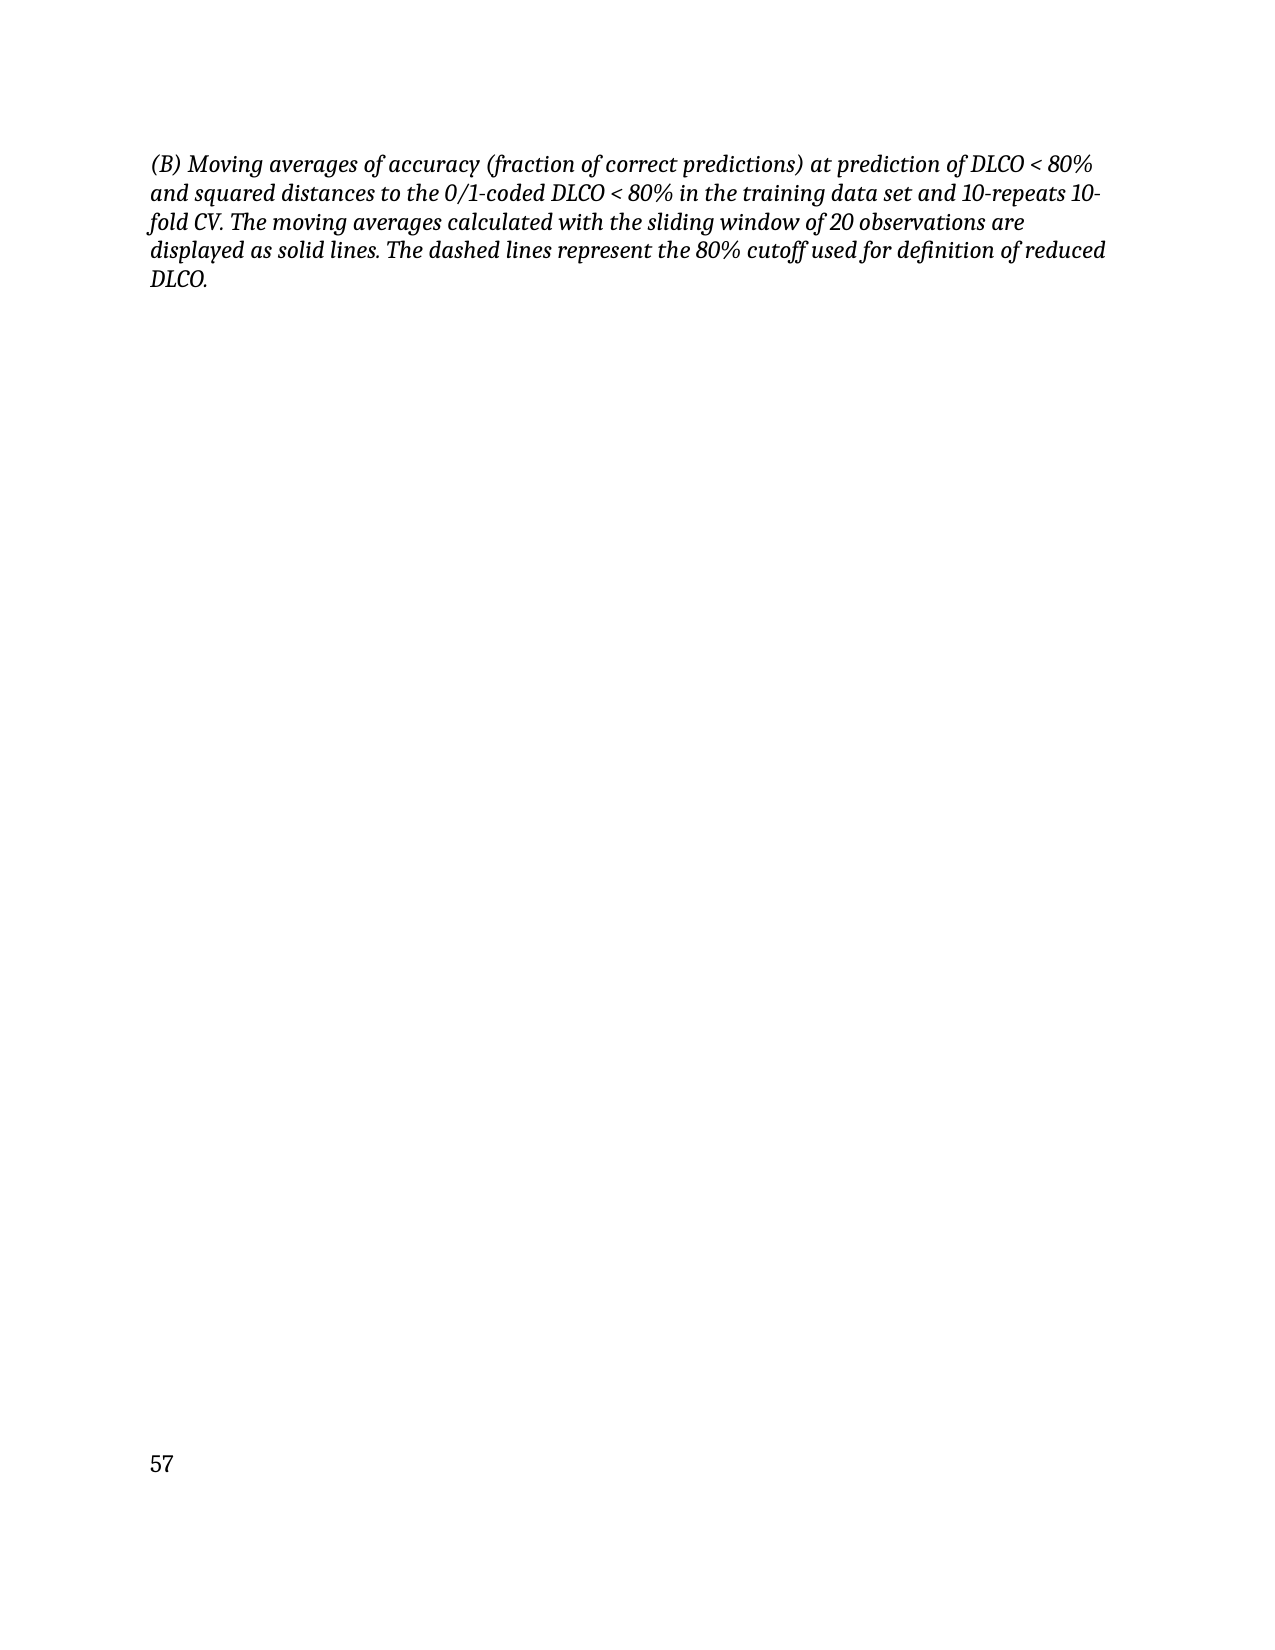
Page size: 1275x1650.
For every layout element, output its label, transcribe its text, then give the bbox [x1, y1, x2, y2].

text (B) Moving averages of accuracy (fraction of correct predictions) at prediction of DLCO < 80% and squared distances to the 0/1-coded DLCO < 80% in the training data set and 10-repeats 10-fold CV. The moving averages calculated with the sliding window of 20 observations are displayed as solid lines. The dashed lines represent the 80% cutoff used for definition of reduced DLCO. [150, 150, 1125, 294]
